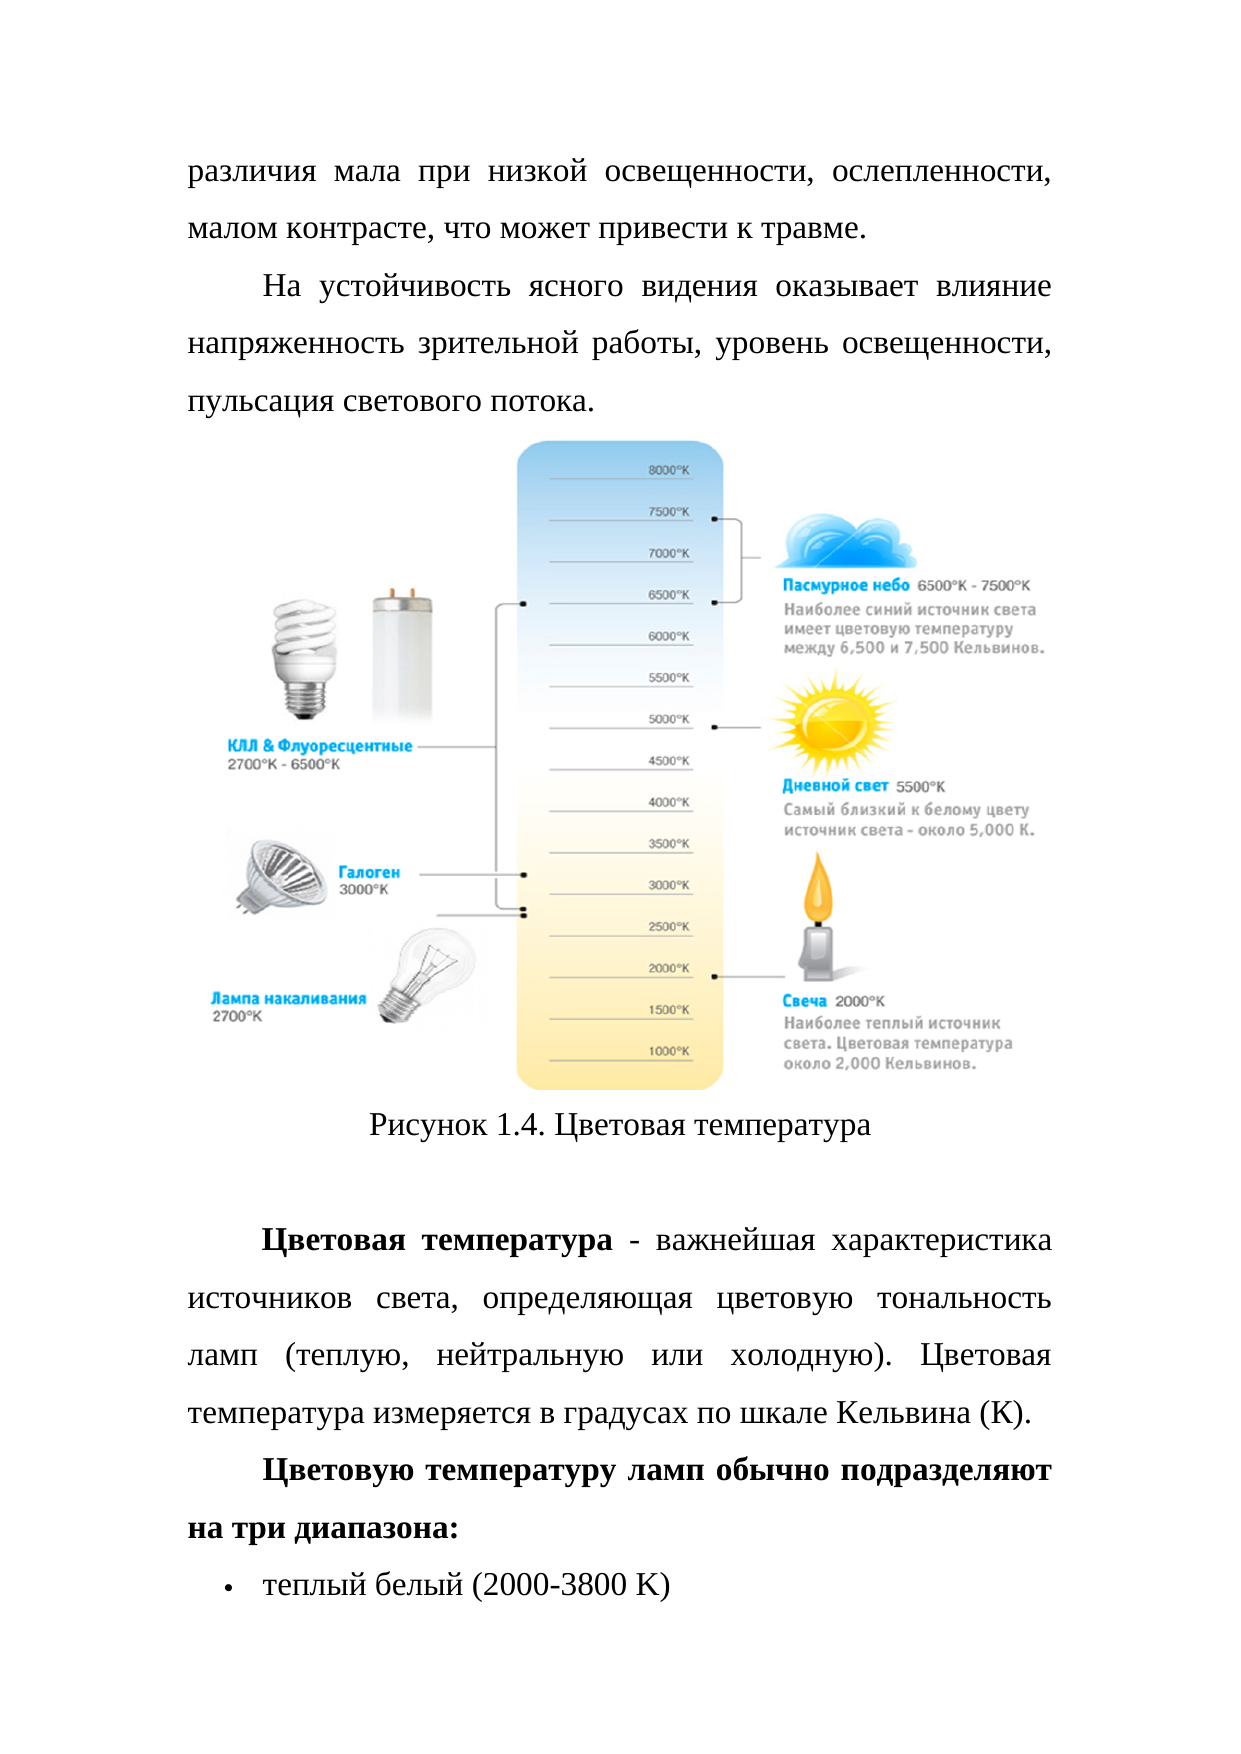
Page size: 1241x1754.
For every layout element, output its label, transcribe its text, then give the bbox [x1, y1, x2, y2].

text Цветовая температура - важнейшая характеристика источников света, определяющая цветовую тональность ламп (теплую, нейтральную или холодную). Цветовая температура измеряется в градусах по шкале Кельвина (К). [187, 1219, 1053, 1430]
list теплый белый (2000-3800 K) [225, 1564, 1053, 1603]
text Цветовую температуру ламп обычно подразделяют на три диапазона: [187, 1449, 1053, 1545]
text На устойчивость ясного видения оказывает влияние напряженность зрительной работы, уровень освещенности, пульсация светового потока. [187, 265, 1053, 418]
text Рисунок 1.4. Цветовая температура [187, 1104, 1053, 1143]
picture [192, 437, 1048, 1090]
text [187, 150, 1053, 246]
